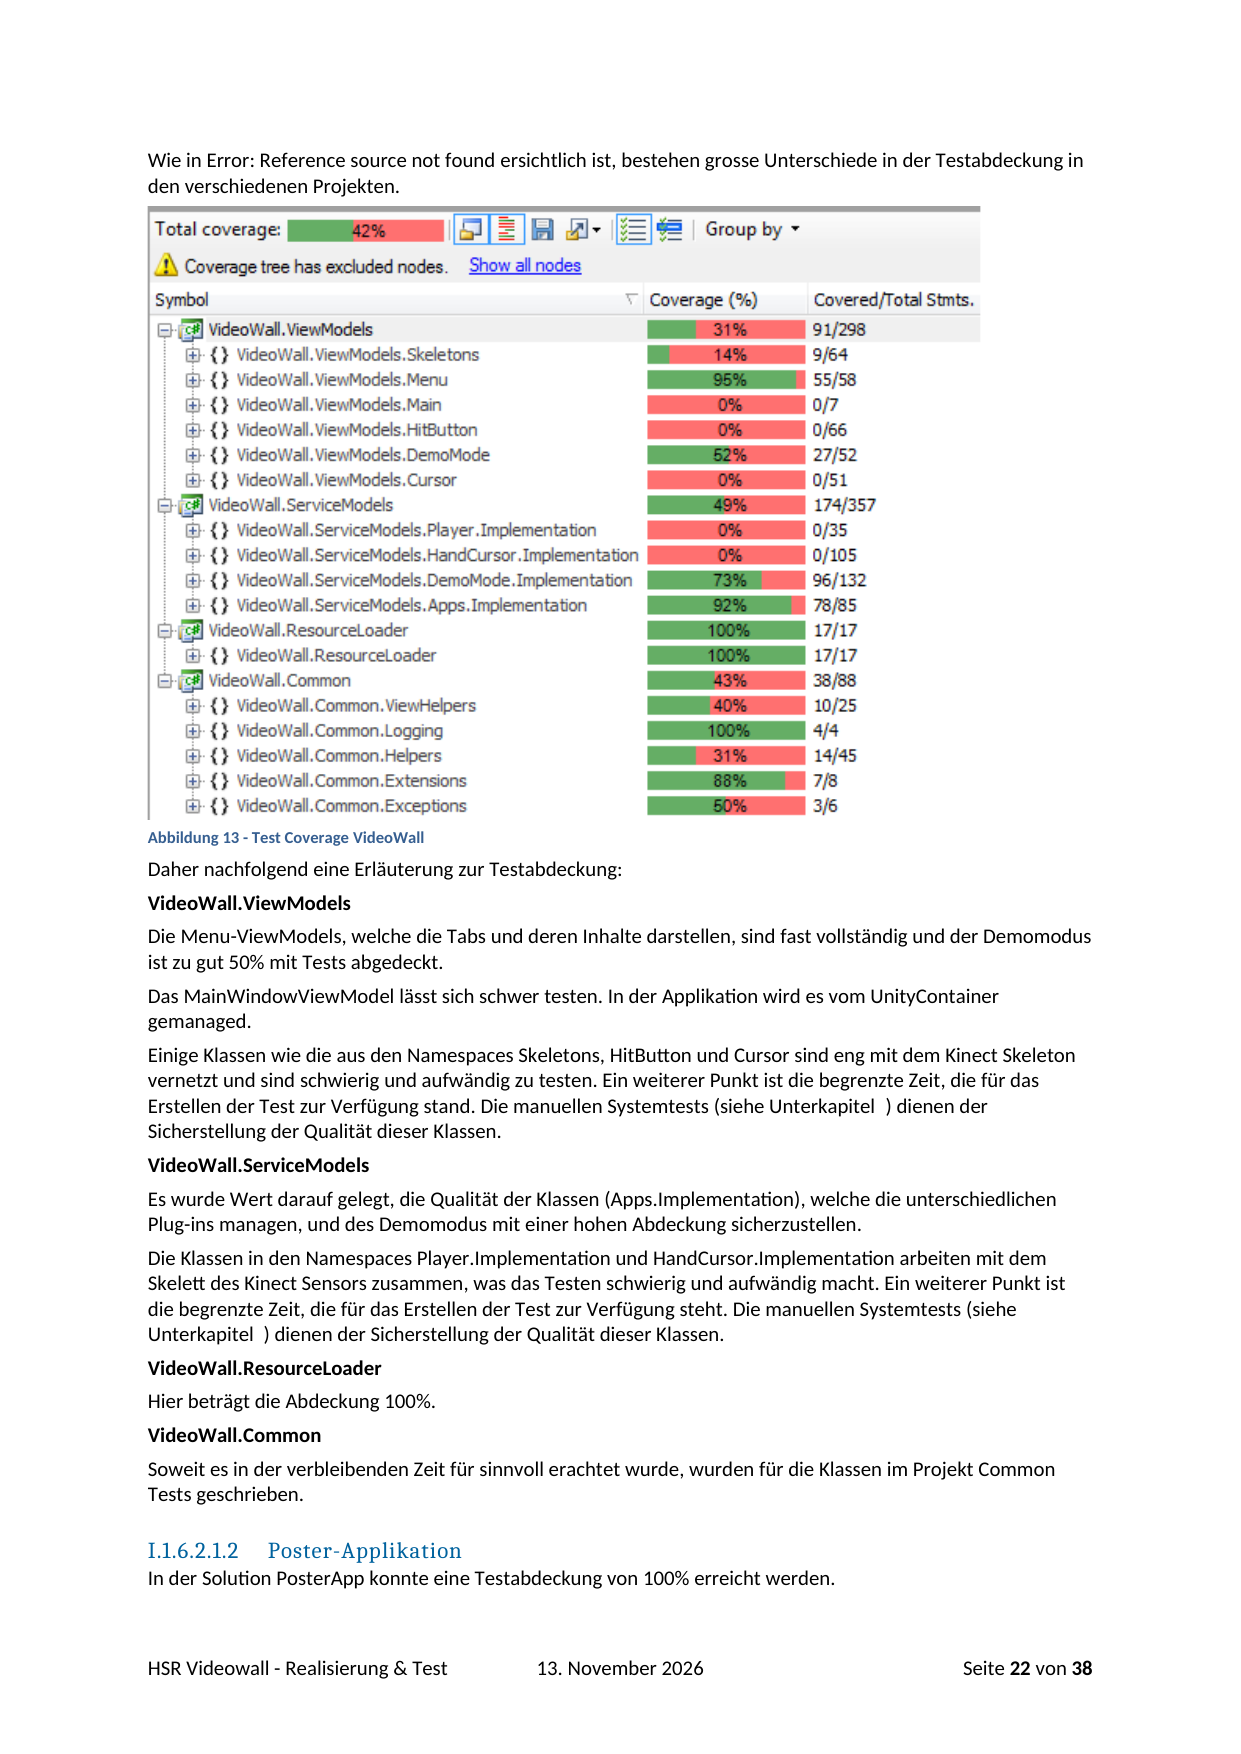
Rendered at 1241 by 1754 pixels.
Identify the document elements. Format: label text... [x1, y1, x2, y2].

picture [147, 206, 981, 820]
text Es wurde Wert darauf gelegt, die Qualität der Klassen (Apps.Implementation), welche die unterschiedlichen Plug-ins managen, und des Demomodus mit einer hohen Abdeckung sicherzustellen. [148, 1186, 1093, 1237]
text Einige Klassen wie die aus den Namespaces Skeletons, HitButton und Cursor sind eng mit dem Kinect Skeleton vernetzt und sind schwierig und aufwändig zu testen. Ein weiterer Punkt ist die begrenzte Zeit, die für das Erstellen der Test zur Verfügung stand. Die manuellen Systemtests (siehe Unterkapitel I.1.4 Systemtests) dienen der Sicherstellung der Qualität dieser Klassen. [148, 1042, 1093, 1144]
text Soweit es in der verbleibenden Zeit für sinnvoll erachtet wurde, wurden für die Klassen im Projekt Common Tests geschrieben. [148, 1456, 1093, 1507]
text Daher nachfolgend eine Erläuterung zur Testabdeckung: [148, 856, 1093, 882]
text Hier beträgt die Abdeckung 100%. [148, 1389, 1093, 1414]
text VideoWall.ServiceModels [148, 1152, 1093, 1177]
text Das MainWindowViewModel lässt sich schwer testen. In der Applikation wird es vom UnityContainer gemanaged. [148, 983, 1093, 1034]
subtitle Poster-Applikation [148, 1538, 1093, 1565]
text VideoWall.ResourceLoader [148, 1355, 1093, 1380]
text In der Solution PosterApp konnte eine Testabdeckung von 100% erreicht werden. [148, 1565, 1093, 1590]
text Die Klassen in den Namespaces Player.Implementation und HandCursor.Implementation arbeiten mit dem Skelett des Kinect Sensors zusammen, was das Testen schwierig und aufwändig macht. Ein weiterer Punkt ist die begrenzte Zeit, die für das Erstellen der Test zur Verfügung steht. Die manuellen Systemtests (siehe Unterkapitel I.1.4 Systemtests) dienen der Sicherstellung der Qualität dieser Klassen. [148, 1245, 1093, 1347]
text VideoWall.ViewModels [148, 890, 1093, 915]
text Die Menu-ViewModels, welche die Tabs und deren Inhalte darstellen, sind fast vollständig und der Demomodus ist zu gut 50% mit Tests abgedeckt. [148, 924, 1093, 974]
text VideoWall.Common [148, 1422, 1093, 1448]
text Abbildung - Test Coverage VideoWall [148, 828, 1093, 848]
